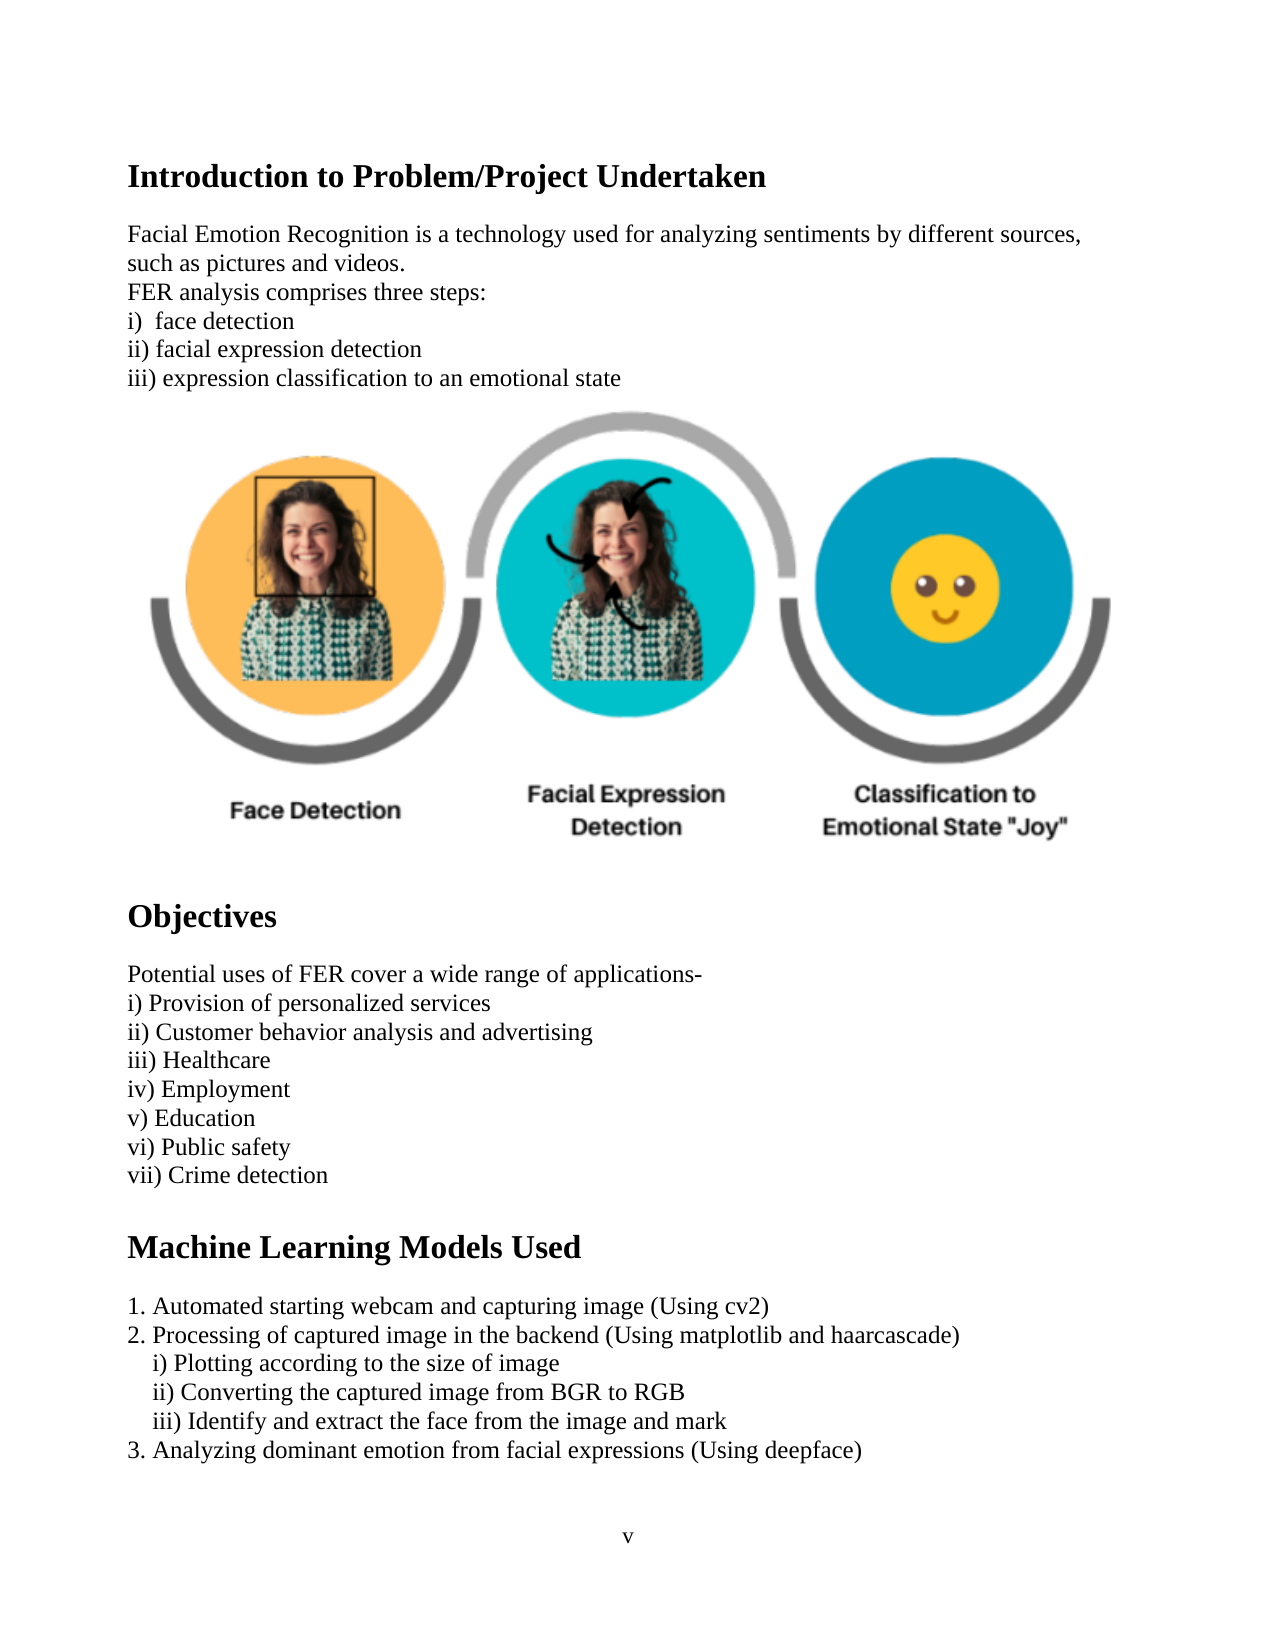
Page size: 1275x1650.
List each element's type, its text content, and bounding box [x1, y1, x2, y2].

text iii) Identify and extract the face from the image and mark [127, 1406, 1113, 1435]
picture [127, 392, 1149, 863]
text Introduction to Problem/Project Undertaken [127, 156, 1113, 194]
text Machine Learning Models Used [127, 1228, 1113, 1266]
text ii) Converting the captured image from BGR to RGB [127, 1377, 1113, 1406]
text i) Plotting according to the size of image [127, 1348, 1113, 1377]
text v) Education [127, 1103, 1113, 1132]
text Potential uses of FER cover a wide range of applications- [127, 959, 1113, 988]
text FER analysis comprises three steps: [127, 277, 1113, 306]
text 1. Automated starting webcam and capturing image (Using cv2) [127, 1291, 1113, 1320]
text ii) Customer behavior analysis and advertising [127, 1017, 1113, 1046]
text 2. Processing of captured image in the backend (Using matplotlib and haarcascade) [127, 1320, 1113, 1348]
text i) Provision of personalized services [127, 988, 1113, 1017]
text 3. Analyzing dominant emotion from facial expressions (Using deepface) [127, 1435, 1113, 1463]
text iii) expression classification to an emotional state [127, 363, 1113, 392]
text ii) facial expression detection [127, 334, 1113, 363]
text Objectives [127, 896, 1113, 934]
text iv) Employment [127, 1074, 1113, 1103]
text i) face detection [127, 306, 1113, 334]
text Facial Emotion Recognition is a technology used for analyzing sentiments by different sources, such as pictures and videos. [127, 219, 1113, 277]
text vii) Crime detection [127, 1161, 1113, 1189]
text vi) Public safety [127, 1132, 1113, 1161]
text iii) Healthcare [127, 1046, 1113, 1074]
